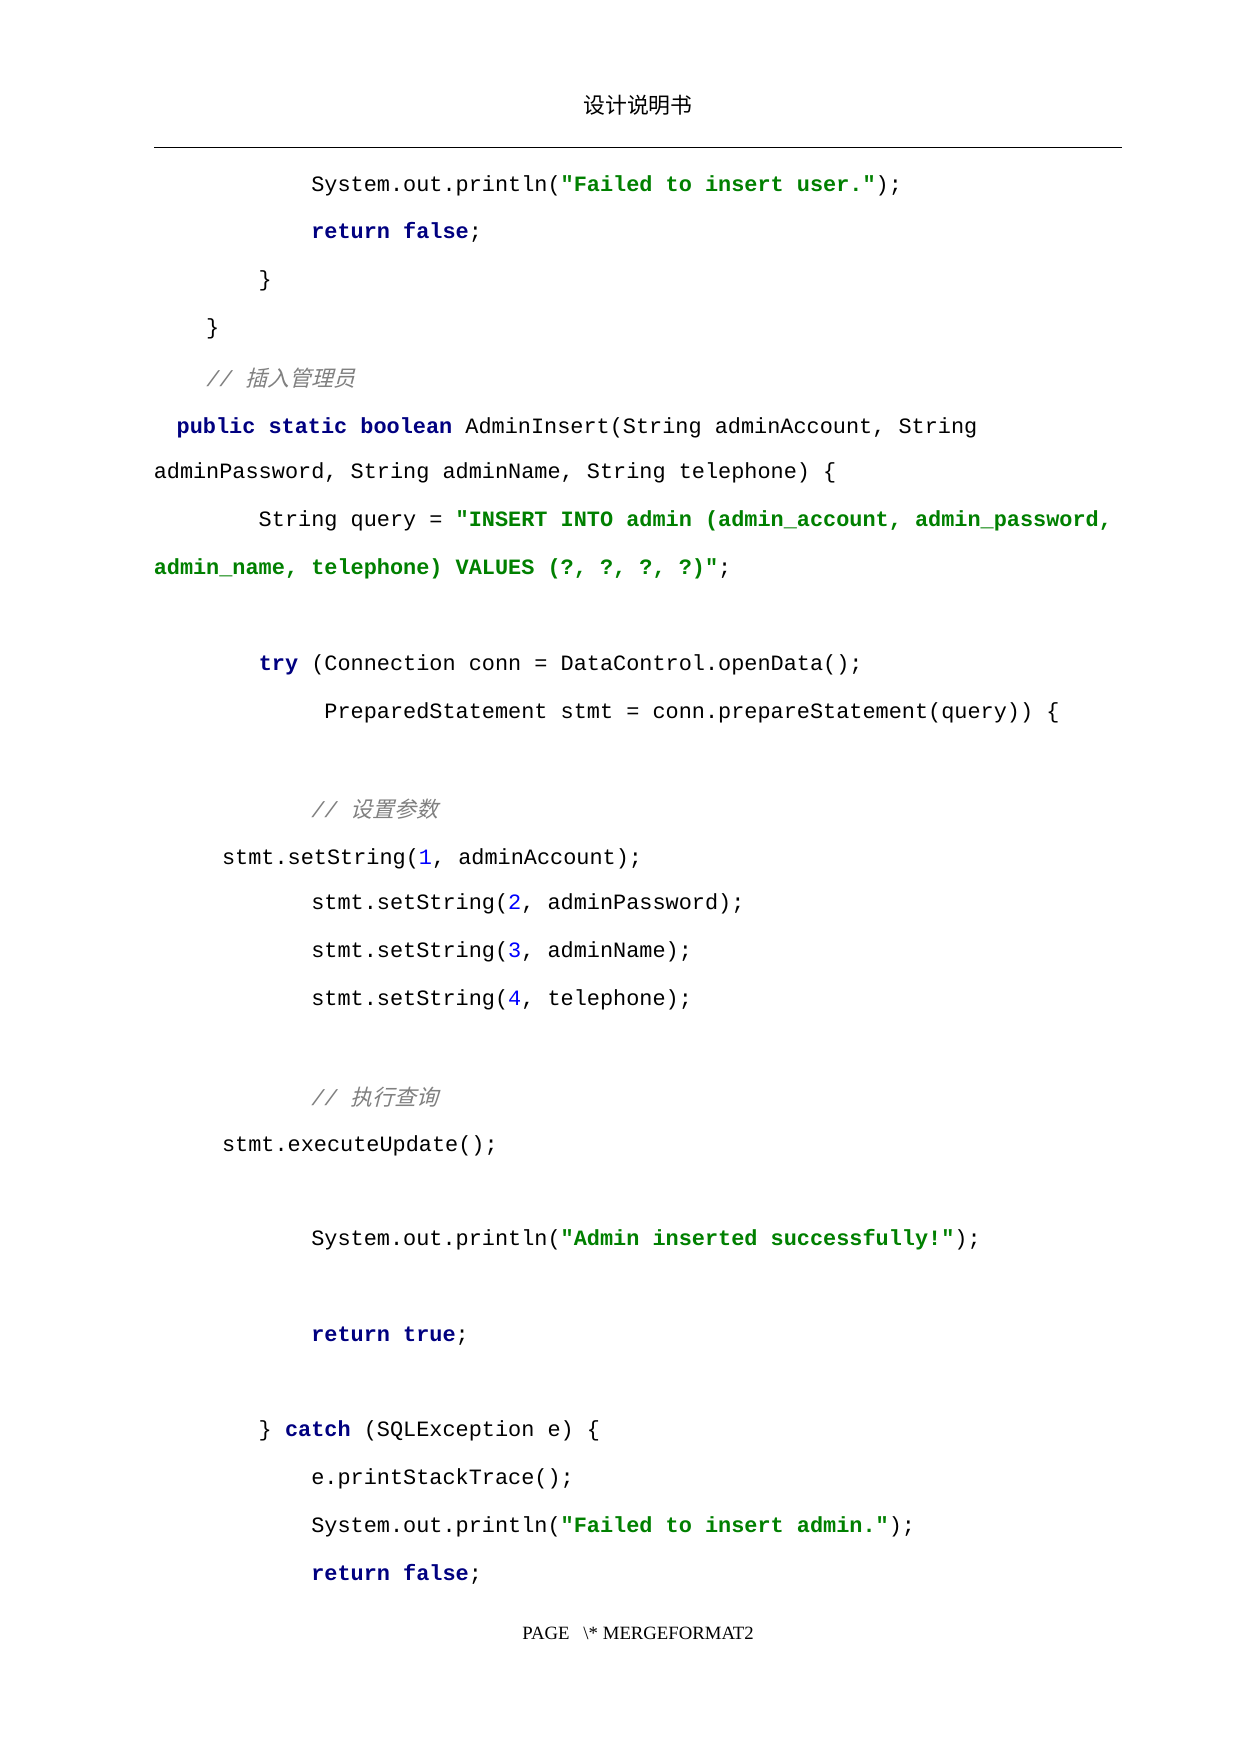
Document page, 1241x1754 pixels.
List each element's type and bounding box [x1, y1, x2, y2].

text [153, 161, 1122, 1599]
